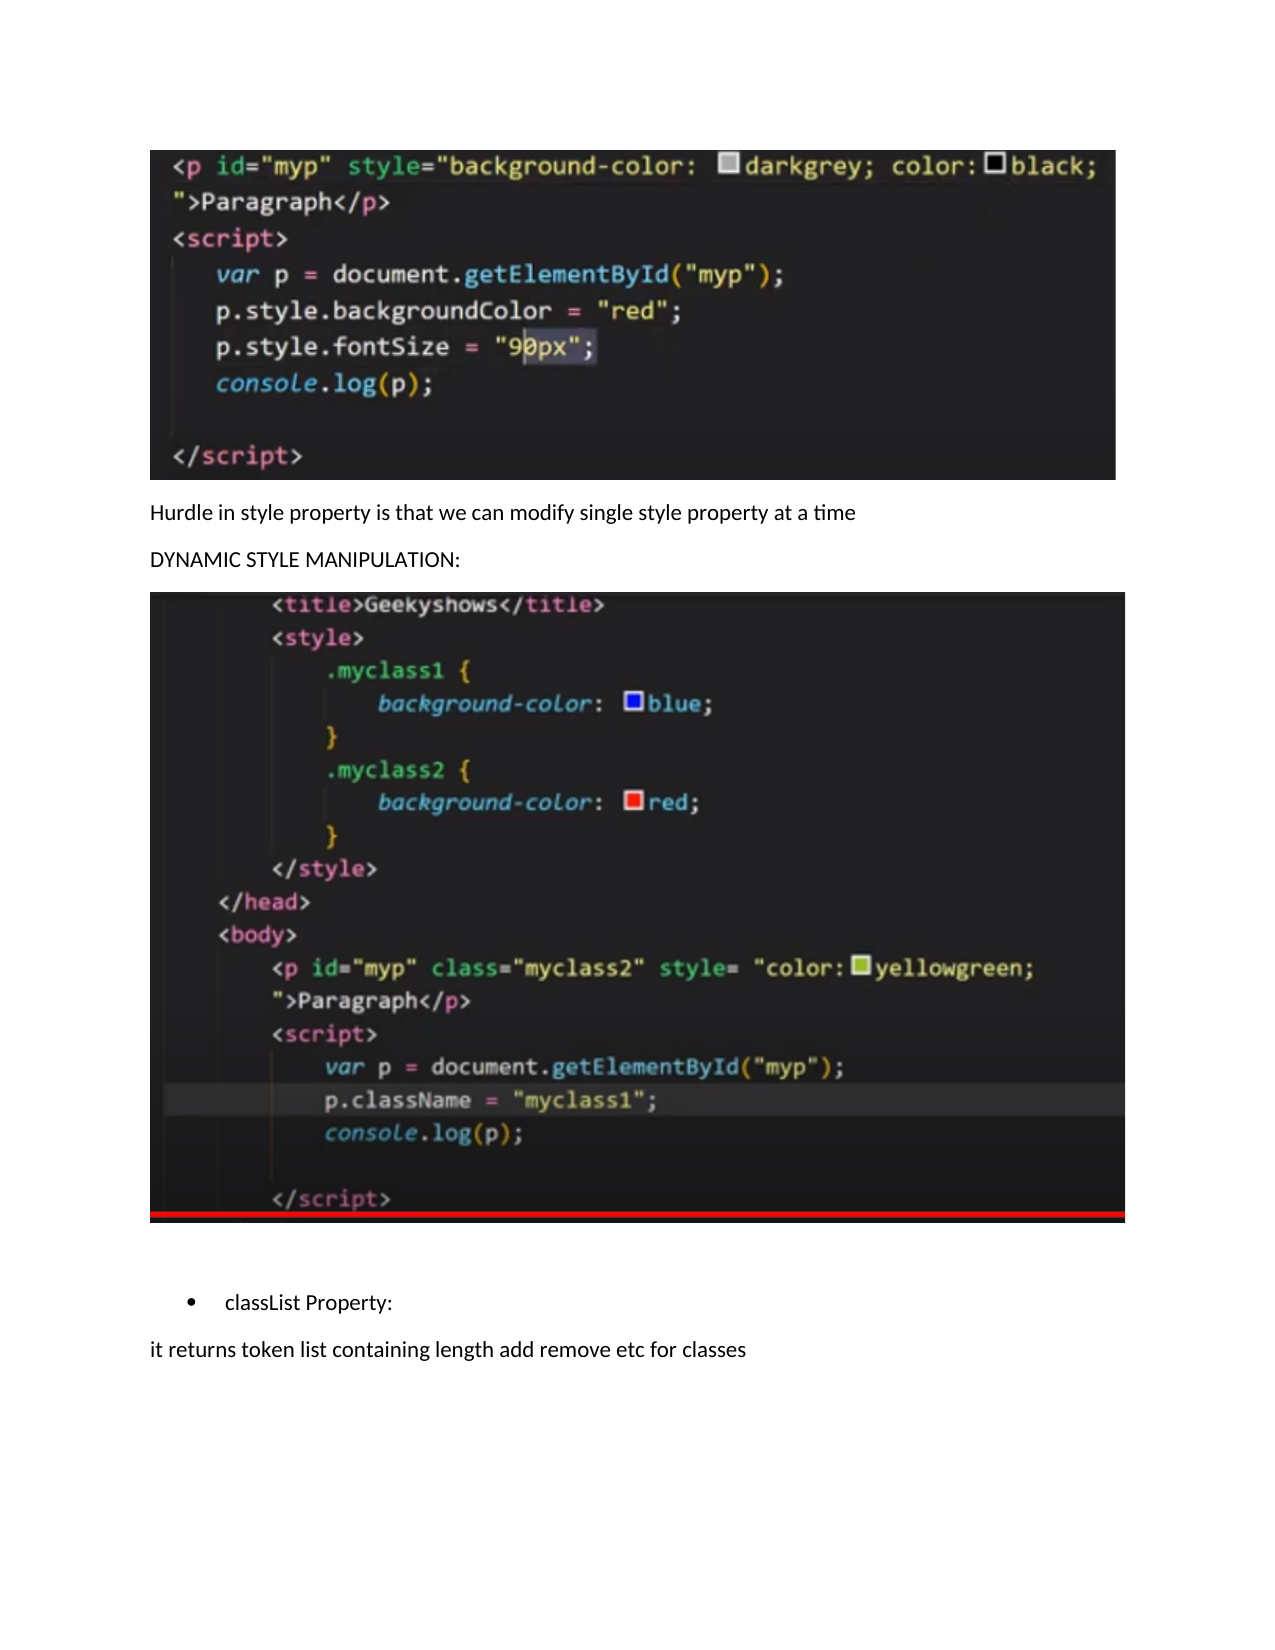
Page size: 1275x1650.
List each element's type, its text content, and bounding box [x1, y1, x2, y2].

picture [150, 592, 1125, 1223]
text it returns token list containing length add remove etc for classes [150, 1335, 1125, 1363]
text Hurdle in style property is that we can modify single style property at a time [150, 498, 1125, 527]
list classList Property: [187, 1288, 1125, 1316]
text DYNAMIC STYLE MANIPULATION: [150, 545, 1125, 573]
picture [150, 150, 1116, 480]
